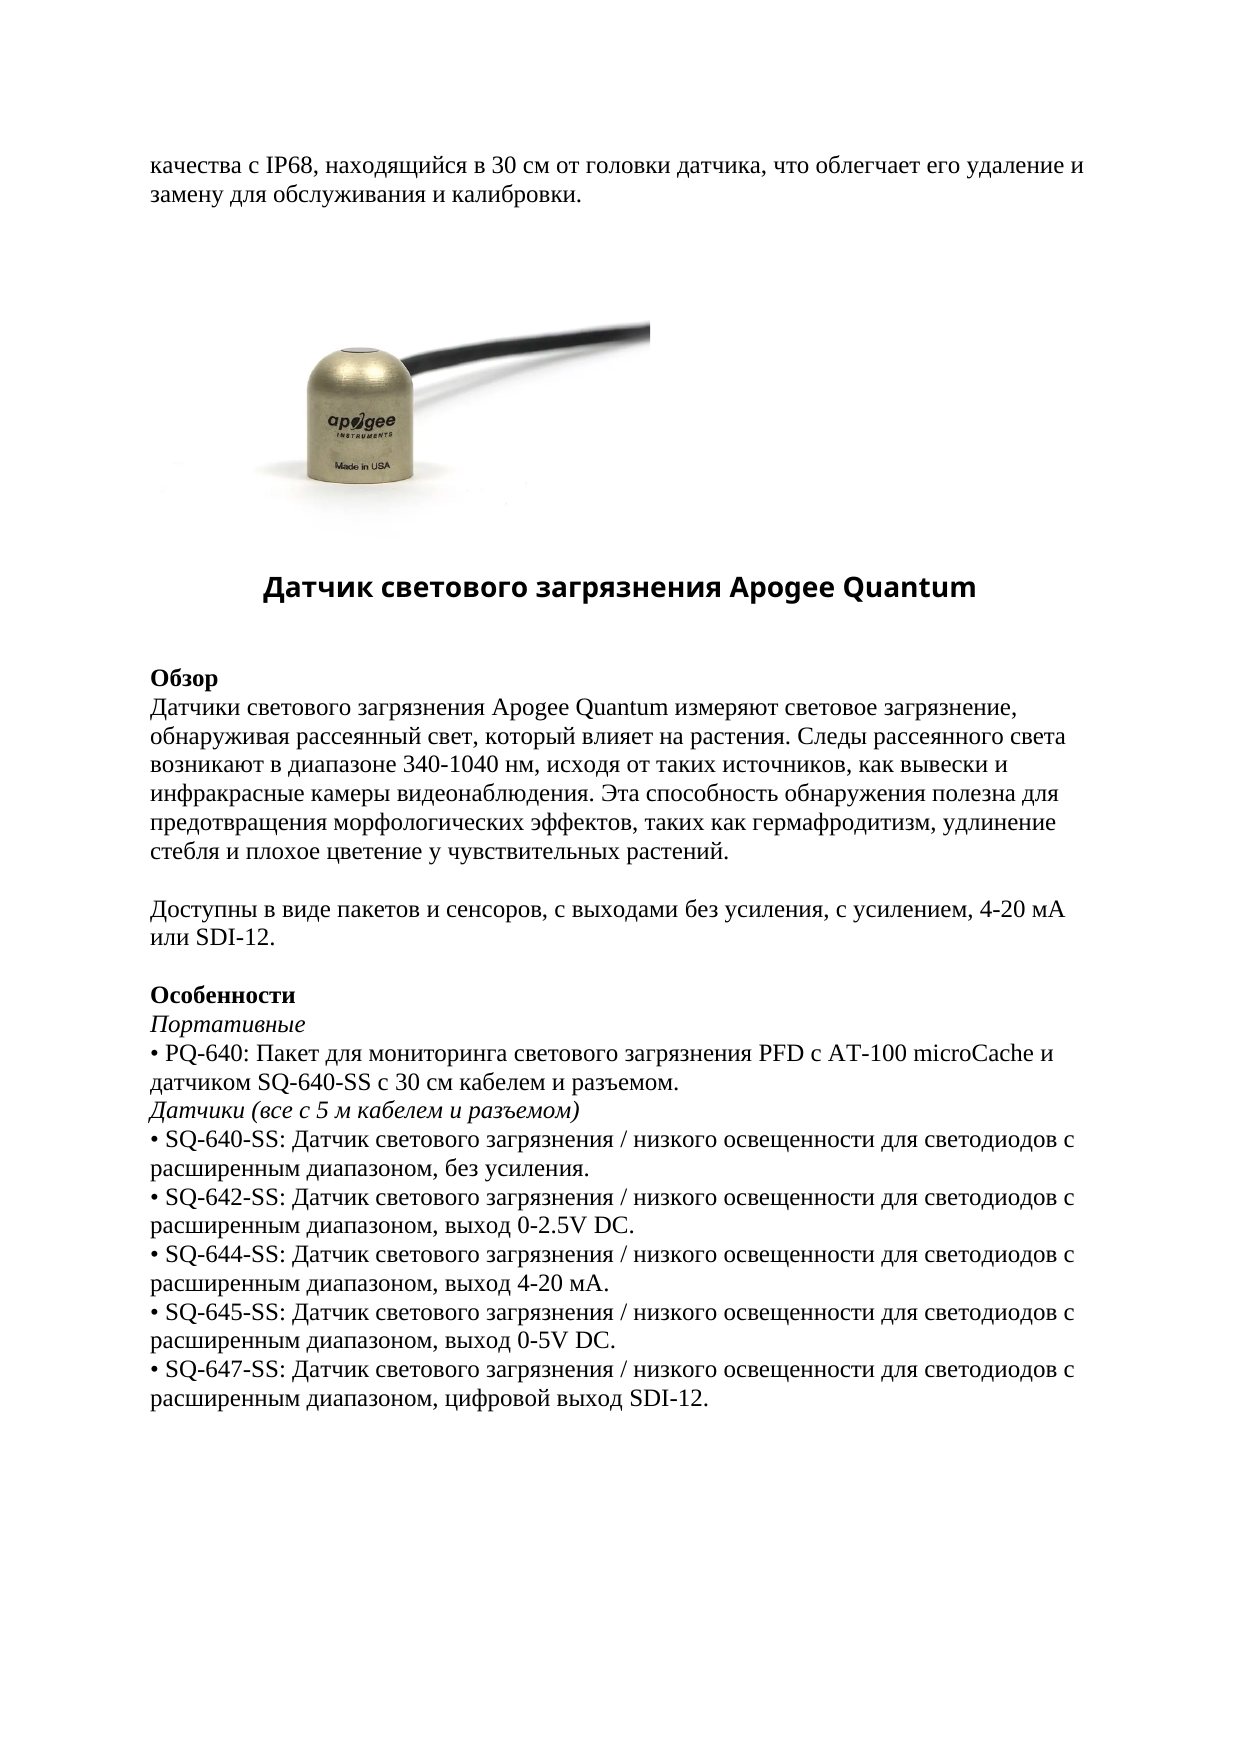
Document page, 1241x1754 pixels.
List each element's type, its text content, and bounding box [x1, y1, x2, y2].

text Особенности Портативные • PQ-640: Пакет для мониторинга светового загрязнения PFD с AT-100 microCache и датчиком SQ-640-SS с 30 см кабелем и разъемом. Датчики (все с 5 м кабелем и разъемом) • SQ-640-SS: Датчик светового загрязнения / низкого освещенности для светодиодов с расширенным диапазоном, без усиления. • SQ-642-SS: Датчик светового загрязнения / низкого освещенности для светодиодов с расширенным диапазоном, выход 0-2.5V DC. • SQ-644-SS: Датчик светового загрязнения / низкого освещенности для светодиодов с расширенным диапазоном, выход 4-20 мА. • SQ-645-SS: Датчик светового загрязнения / низкого освещенности для светодиодов с расширенным диапазоном, выход 0-5V DC. • SQ-647-SS: Датчик светового загрязнения / низкого освещенности для светодиодов с расширенным диапазоном, цифровой выход SDI-12. [150, 980, 1090, 1412]
text Обзор Датчики светового загрязнения Apogee Quantum измеряют световое загрязнение, обнаруживая рассеянный свет, который влияет на растения. Следы рассеянного света возникают в диапазоне 340-1040 нм, исходя от таких источников, как вывески и инфракрасные камеры видеонаблюдения. Эта способность обнаружения полезна для предотвращения морфологических эффектов, таких как гермафродитизм, удлинение стебля и плохое цветение у чувствительных растений. [150, 663, 1090, 864]
text Датчик светового загрязнения Apogee Quantum [150, 567, 1090, 605]
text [150, 150, 1090, 207]
picture [150, 265, 650, 539]
text Доступны в виде пакетов и сенсоров, с выходами без усиления, с усилением, 4-20 мА или SDI-12. [150, 894, 1090, 951]
